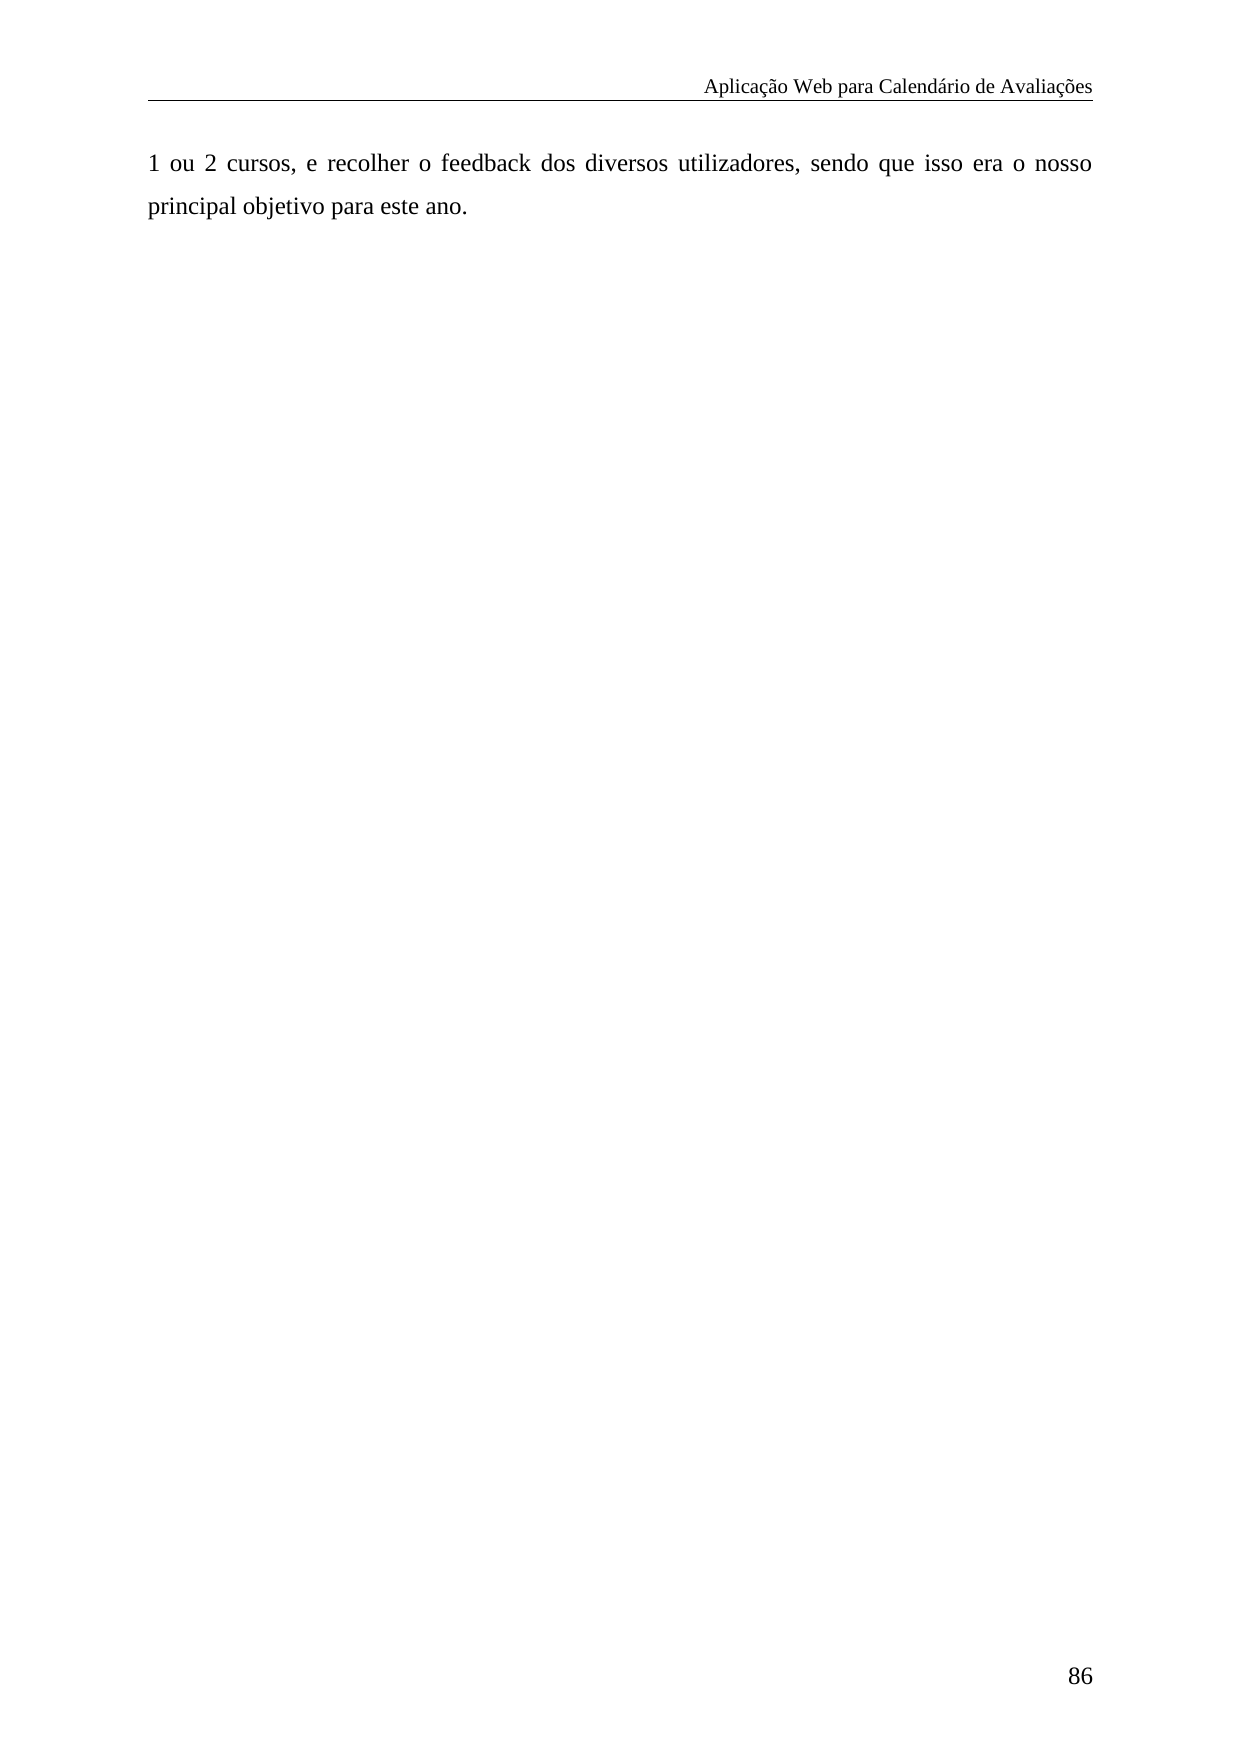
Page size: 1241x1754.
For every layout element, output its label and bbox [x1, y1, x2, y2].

text [148, 148, 1093, 219]
